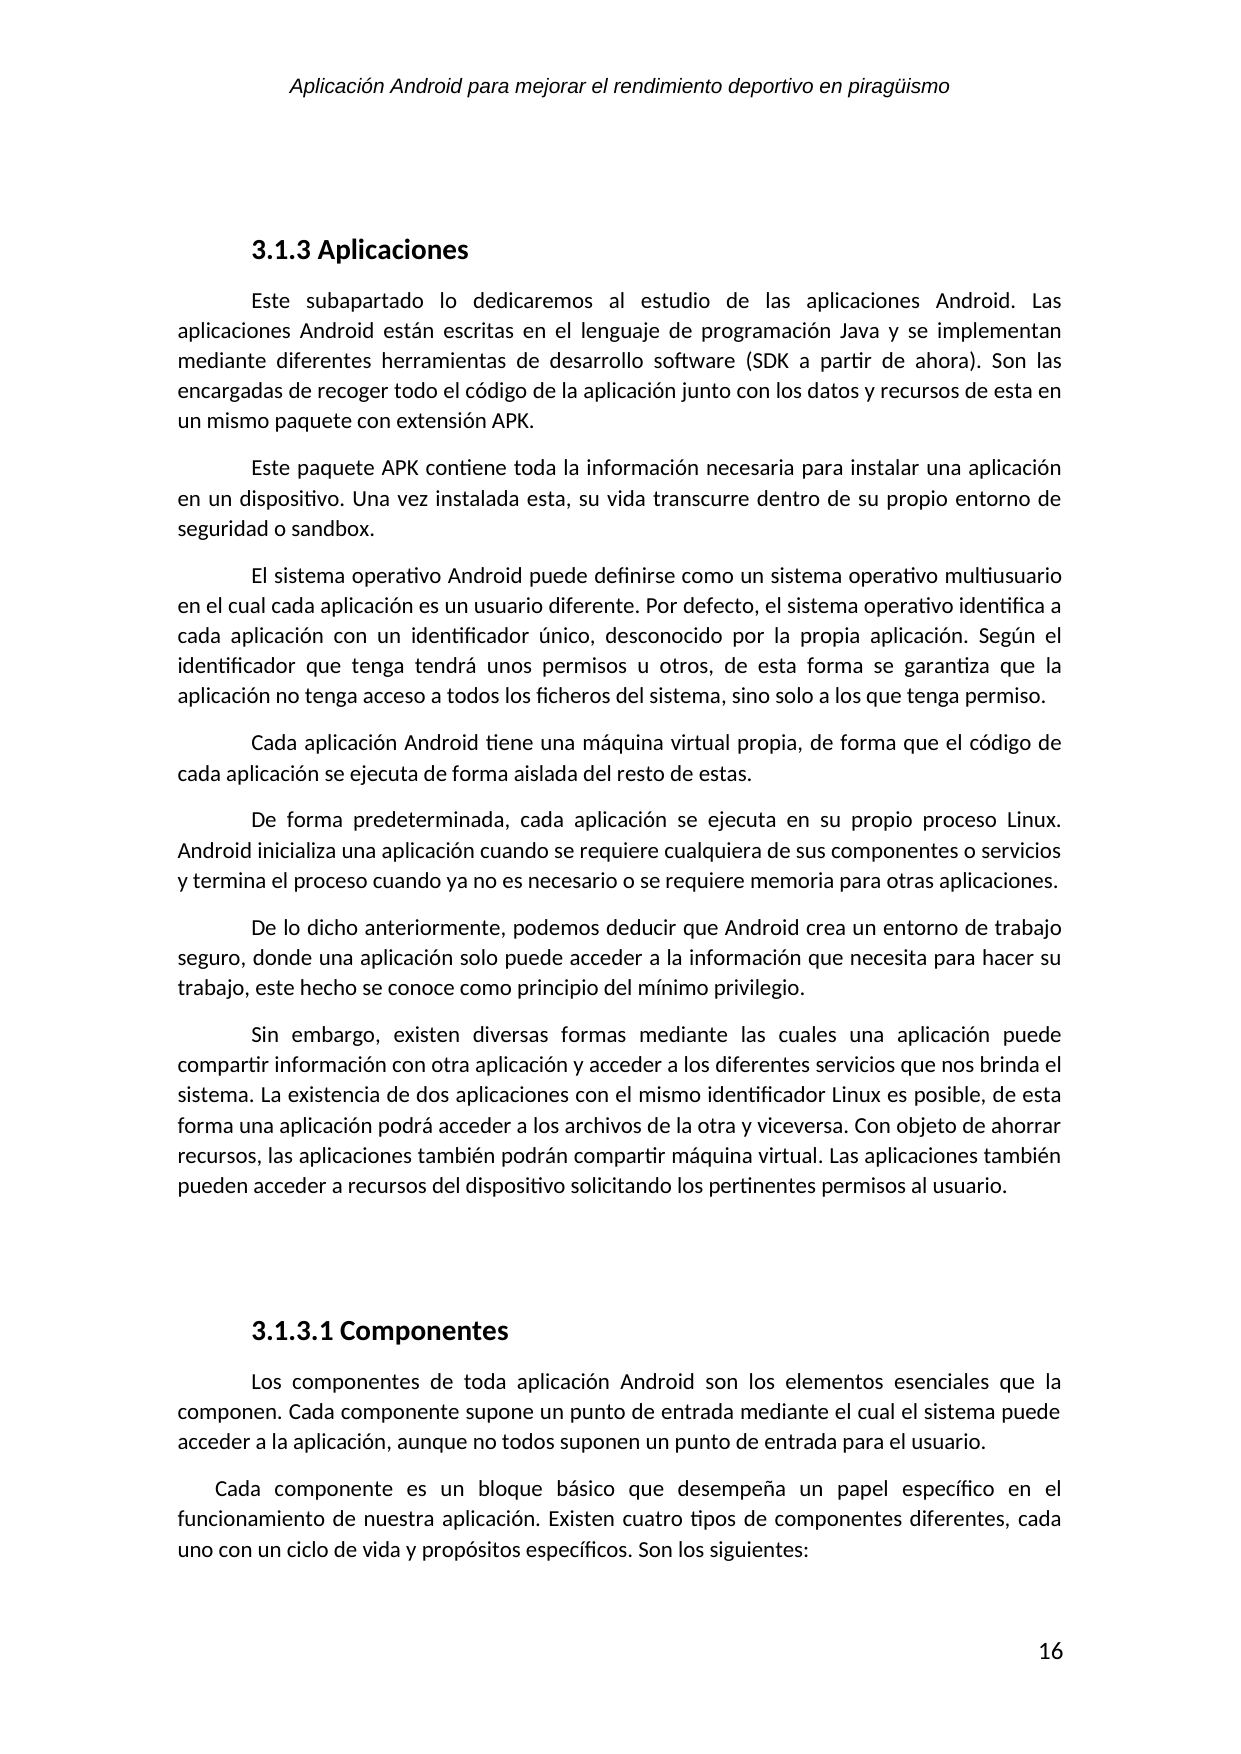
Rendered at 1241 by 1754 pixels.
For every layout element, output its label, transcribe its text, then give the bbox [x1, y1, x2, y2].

text 3.1.3.1 Componentes [177, 1312, 1063, 1347]
text De forma predeterminada, cada aplicación se ejecuta en su propio proceso Linux. Android inicializa una aplicación cuando se requiere cualquiera de sus componentes o servicios y termina el proceso cuando ya no es necesario o se requiere memoria para otras aplicaciones. [177, 806, 1063, 894]
text Cada aplicación Android tiene una máquina virtual propia, de forma que el código de cada aplicación se ejecuta de forma aislada del resto de estas. [177, 728, 1063, 787]
text De lo dicho anteriormente, podemos deducir que Android crea un entorno de trabajo seguro, donde una aplicación solo puede acceder a la información que necesita para hacer su trabajo, este hecho se conoce como principio del mínimo privilegio. [177, 913, 1063, 1001]
text 3.1.3 Aplicaciones [177, 231, 1063, 266]
text Cada componente es un bloque básico que desempeña un papel específico en el funcionamiento de nuestra aplicación. Existen cuatro tipos de componentes diferentes, cada uno con un ciclo de vida y propósitos específicos. Son los siguientes: [177, 1474, 1063, 1563]
text Este subapartado lo dedicaremos al estudio de las aplicaciones Android. Las aplicaciones Android están escritas en el lenguaje de programación Java y se implementan mediante diferentes herramientas de desarrollo software (SDK a partir de ahora). Son las encargadas de recoger todo el código de la aplicación junto con los datos y recursos de esta en un mismo paquete con extensión APK. [177, 286, 1063, 435]
text Este paquete APK contiene toda la información necesaria para instalar una aplicación en un dispositivo. Una vez instalada esta, su vida transcurre dentro de su propio entorno de seguridad o sandbox. [177, 453, 1063, 542]
text Los componentes de toda aplicación Android son los elementos esenciales que la componen. Cada componente supone un punto de entrada mediante el cual el sistema puede acceder a la aplicación, aunque no todos suponen un punto de entrada para el usuario. [177, 1367, 1063, 1455]
text El sistema operativo Android puede definirse como un sistema operativo multiusuario en el cual cada aplicación es un usuario diferente. Por defecto, el sistema operativo identifica a cada aplicación con un identificador único, desconocido por la propia aplicación. Según el identificador que tenga tendrá unos permisos u otros, de esta forma se garantiza que la aplicación no tenga acceso a todos los ficheros del sistema, sino solo a los que tenga permiso. [177, 561, 1063, 710]
text Sin embargo, existen diversas formas mediante las cuales una aplicación puede compartir información con otra aplicación y acceder a los diferentes servicios que nos brinda el sistema. La existencia de dos aplicaciones con el mismo identificador Linux es posible, de esta forma una aplicación podrá acceder a los archivos de la otra y viceversa. Con objeto de ahorrar recursos, las aplicaciones también podrán compartir máquina virtual. Las aplicaciones también pueden acceder a recursos del dispositivo solicitando los pertinentes permisos al usuario. [177, 1020, 1063, 1199]
